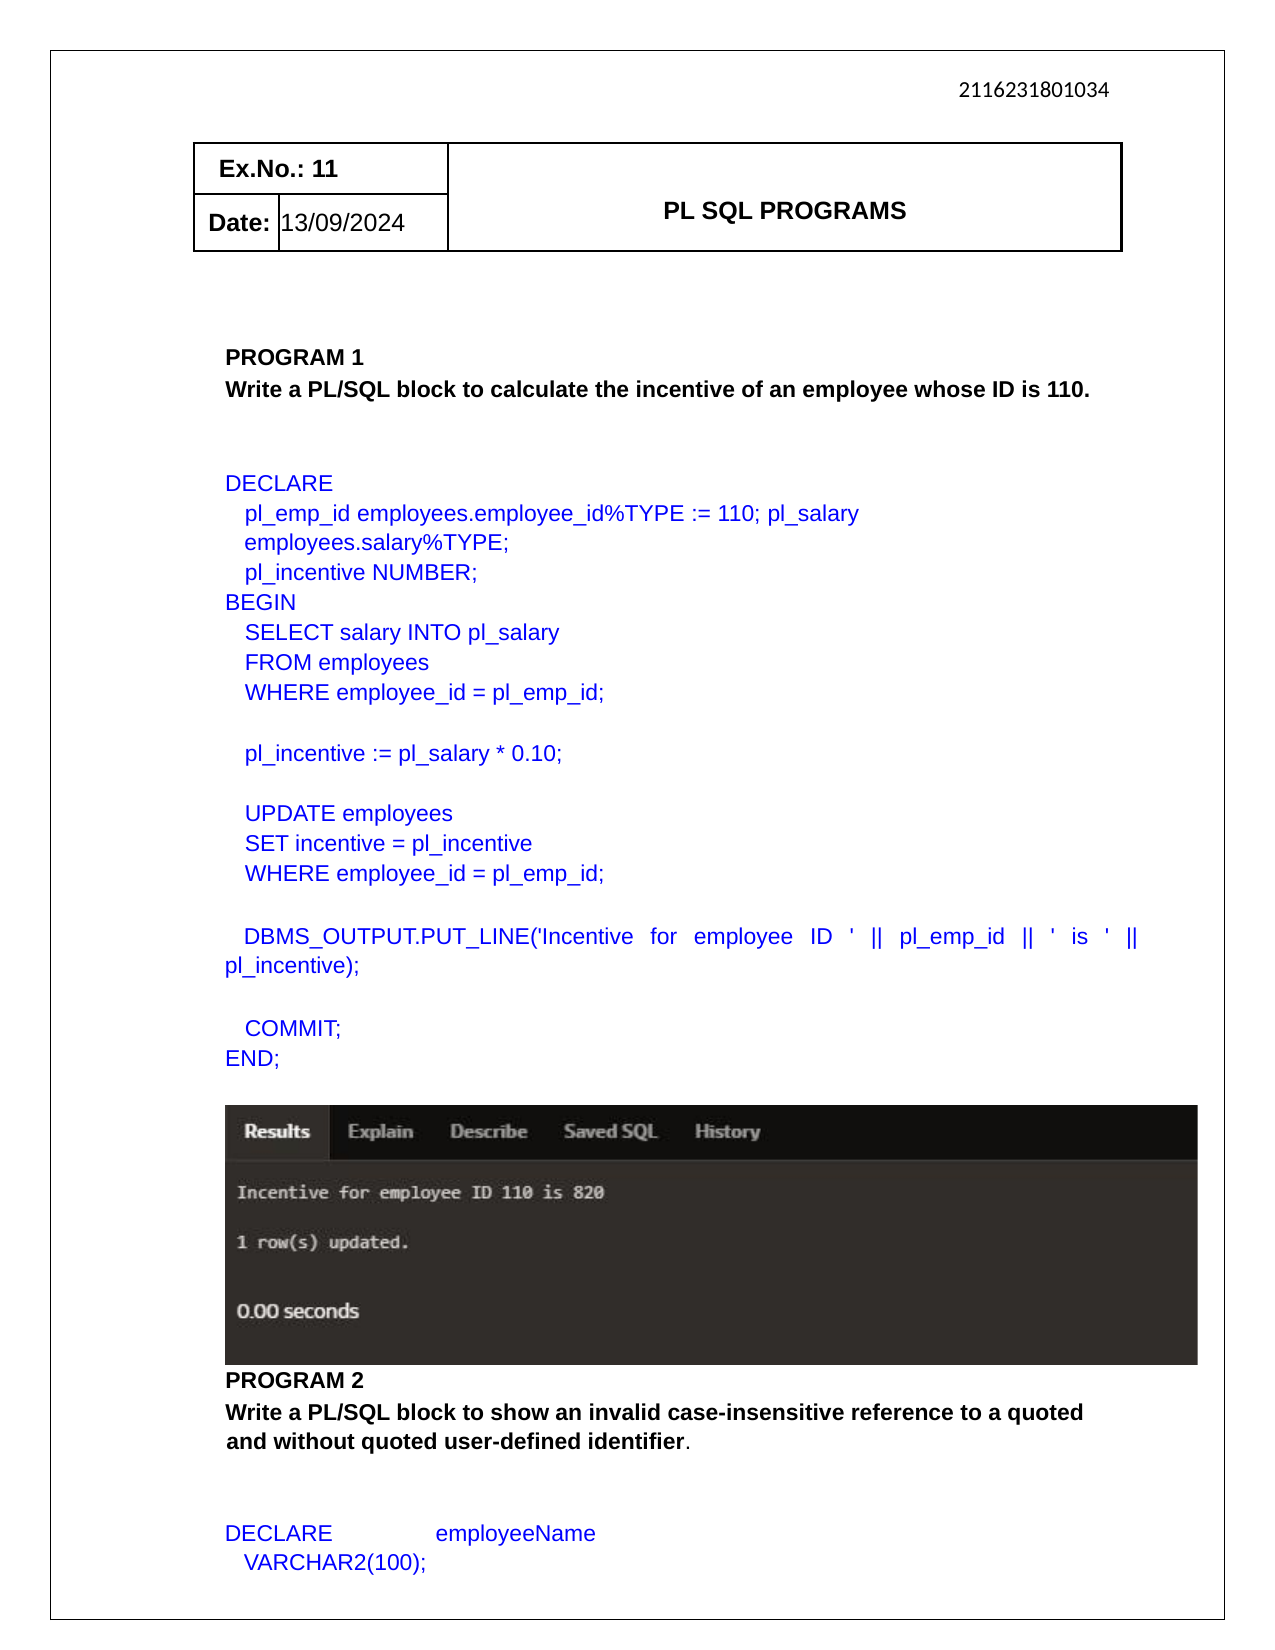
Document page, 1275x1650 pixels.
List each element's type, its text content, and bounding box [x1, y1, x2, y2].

text END; [224, 1045, 1139, 1071]
text DBMS_OUTPUT.PUT_LINE('Incentive for employee ID ' || pl_emp_id || ' is ' || pl_incentive); [224, 923, 1139, 978]
text SET incentive = pl_incentive [244, 830, 1139, 856]
text pl_emp_id employees.employee_id%TYPE := 110; pl_salary employees.salary%TYPE; [244, 500, 859, 556]
text UPDATE employees [244, 800, 1139, 826]
text BEGIN [224, 589, 1139, 616]
text PROGRAM 2 [225, 1367, 1193, 1393]
text PROGRAM 1 [225, 344, 1193, 371]
text SELECT salary INTO pl_salary [244, 619, 1139, 646]
text DECLARE [224, 470, 1139, 497]
picture [225, 1105, 1198, 1365]
table_cell 13/09/2024 [280, 195, 447, 250]
text DECLARE employeeName VARCHAR2(100); [224, 1520, 596, 1575]
text pl_incentive := pl_salary * 0.10; [244, 739, 1139, 766]
text Write a PL/SQL block to calculate the incentive of an employee whose ID is 110. [225, 376, 1193, 402]
text WHERE employee_id = pl_emp_id; [244, 679, 1139, 706]
table_header PL SQL PROGRAMS [449, 144, 1120, 250]
text pl_incentive NUMBER; [244, 559, 1139, 586]
text COMMIT; [244, 1015, 1139, 1041]
text Write a PL/SQL block to show an invalid case-insensitive reference to a quoted and without quoted user-defined identifier. [225, 1398, 1130, 1454]
text WHERE employee_id = pl_emp_id; [244, 860, 1139, 886]
table_cell Date: [195, 195, 278, 250]
text FROM employees [244, 649, 1139, 676]
table_header Ex.No.: 11 [195, 144, 447, 193]
